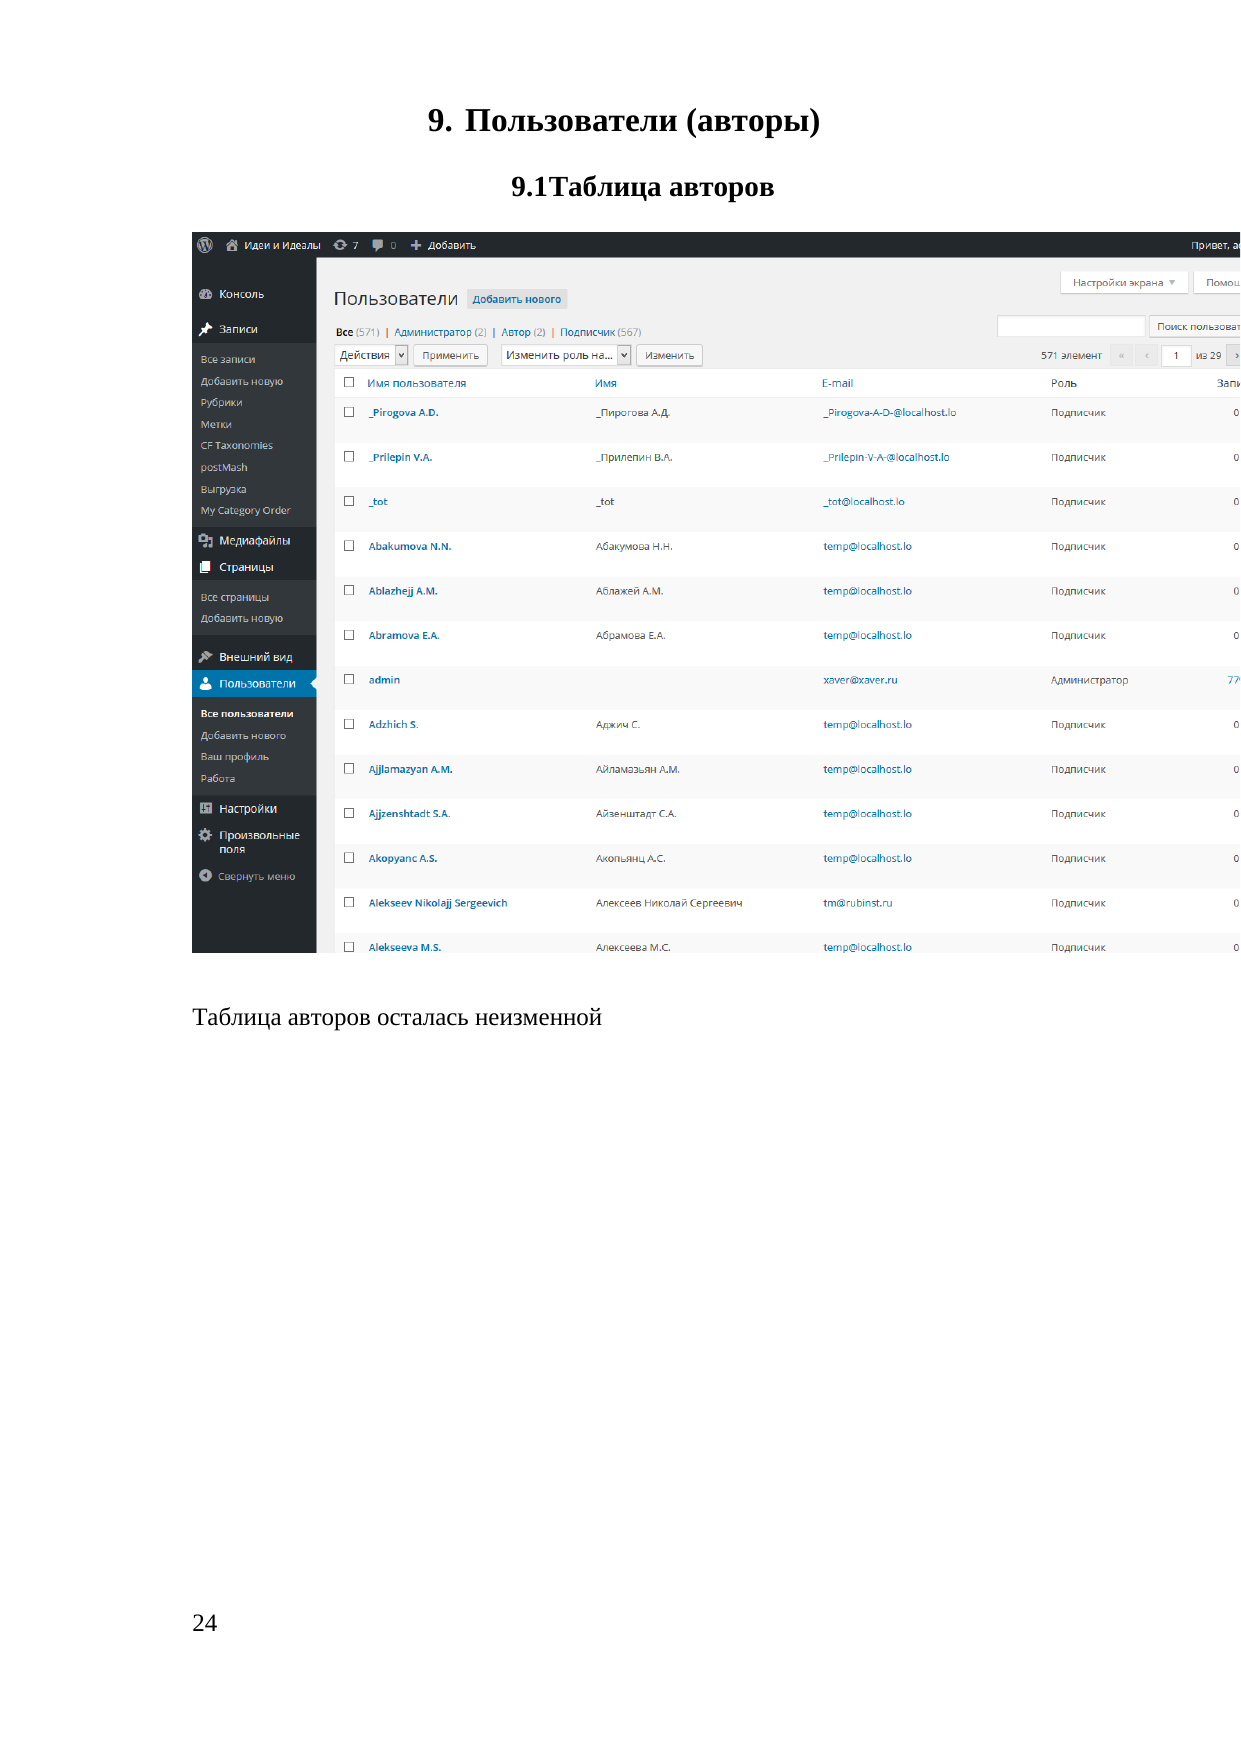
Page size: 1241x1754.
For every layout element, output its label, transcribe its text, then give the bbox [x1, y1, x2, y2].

text Таблица авторов осталась неизменной [118, 1002, 1152, 1031]
text Таблица авторов [134, 169, 1152, 202]
picture [201, 678, 211, 689]
text Пользователи (авторы) [96, 100, 1152, 138]
picture [192, 232, 1241, 953]
